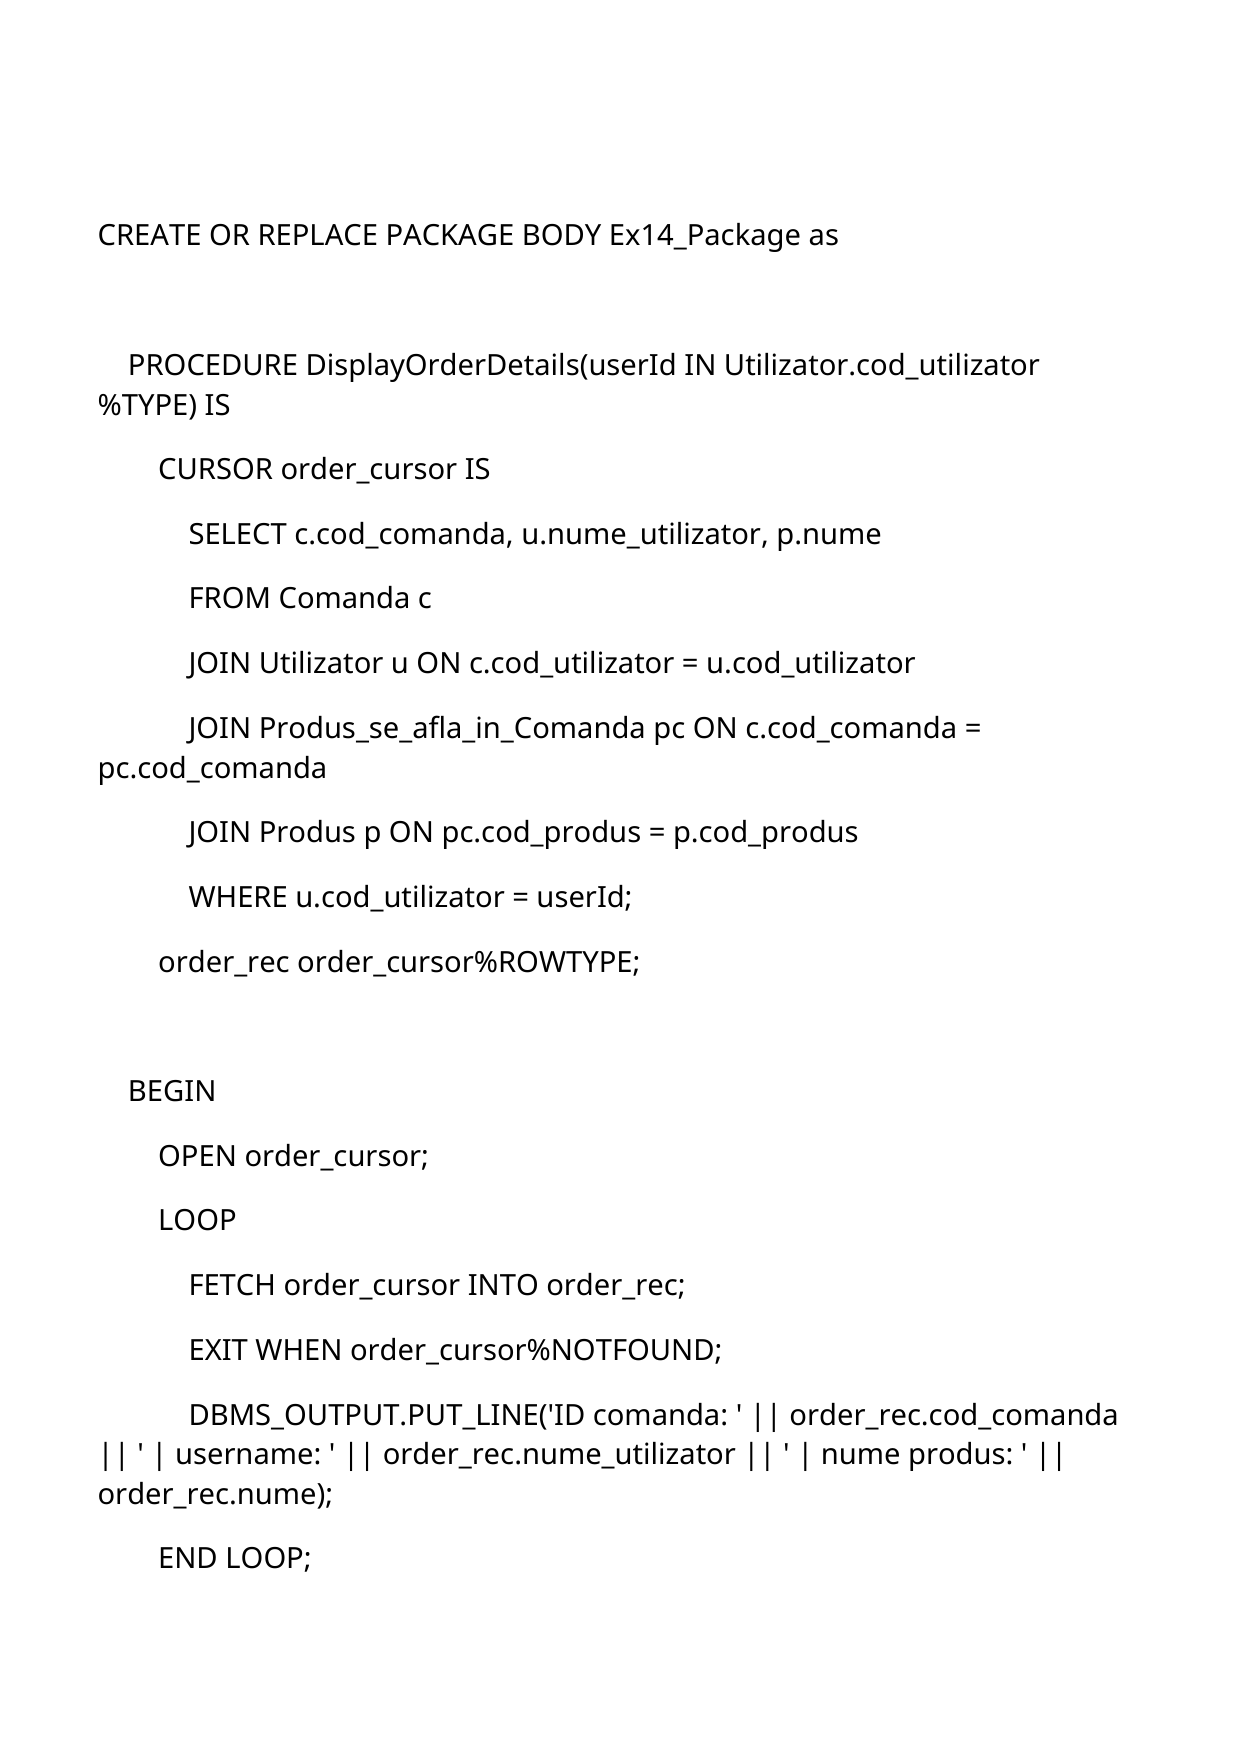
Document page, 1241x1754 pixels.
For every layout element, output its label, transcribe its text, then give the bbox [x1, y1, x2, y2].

list CREATE OR REPLACE PACKAGE BODY Ex14_Package as [97, 215, 1128, 254]
list order_rec order_cursor%ROWTYPE; [97, 941, 1128, 981]
list DBMS_OUTPUT.PUT_LINE('ID comanda: ' || order_rec.cod_comanda || ' | username: ' || order_rec.nume_utilizator || ' | nume produs: ' || order_rec.nume); [97, 1394, 1128, 1513]
list END LOOP; [97, 1538, 1128, 1577]
list PROCEDURE DisplayOrderDetails(userId IN Utilizator.cod_utilizator%TYPE) IS [97, 344, 1128, 423]
list FROM Comanda c [97, 578, 1128, 617]
list WHERE u.cod_utilizator = userId; [97, 876, 1128, 916]
list EXIT WHEN order_cursor%NOTFOUND; [97, 1329, 1128, 1369]
list CURSOR order_cursor IS [97, 448, 1128, 488]
list LOOP [97, 1200, 1128, 1239]
list SELECT c.cod_comanda, u.nume_utilizator, p.nume [97, 513, 1128, 553]
list FETCH order_cursor INTO order_rec; [97, 1264, 1128, 1304]
list BEGIN [97, 1070, 1128, 1110]
list JOIN Produs p ON pc.cod_produs = p.cod_produs [97, 812, 1128, 851]
list JOIN Utilizator u ON c.cod_utilizator = u.cod_utilizator [97, 642, 1128, 682]
list JOIN Produs_se_afla_in_Comanda pc ON c.cod_comanda = pc.cod_comanda [97, 707, 1128, 787]
list OPEN order_cursor; [97, 1135, 1128, 1175]
